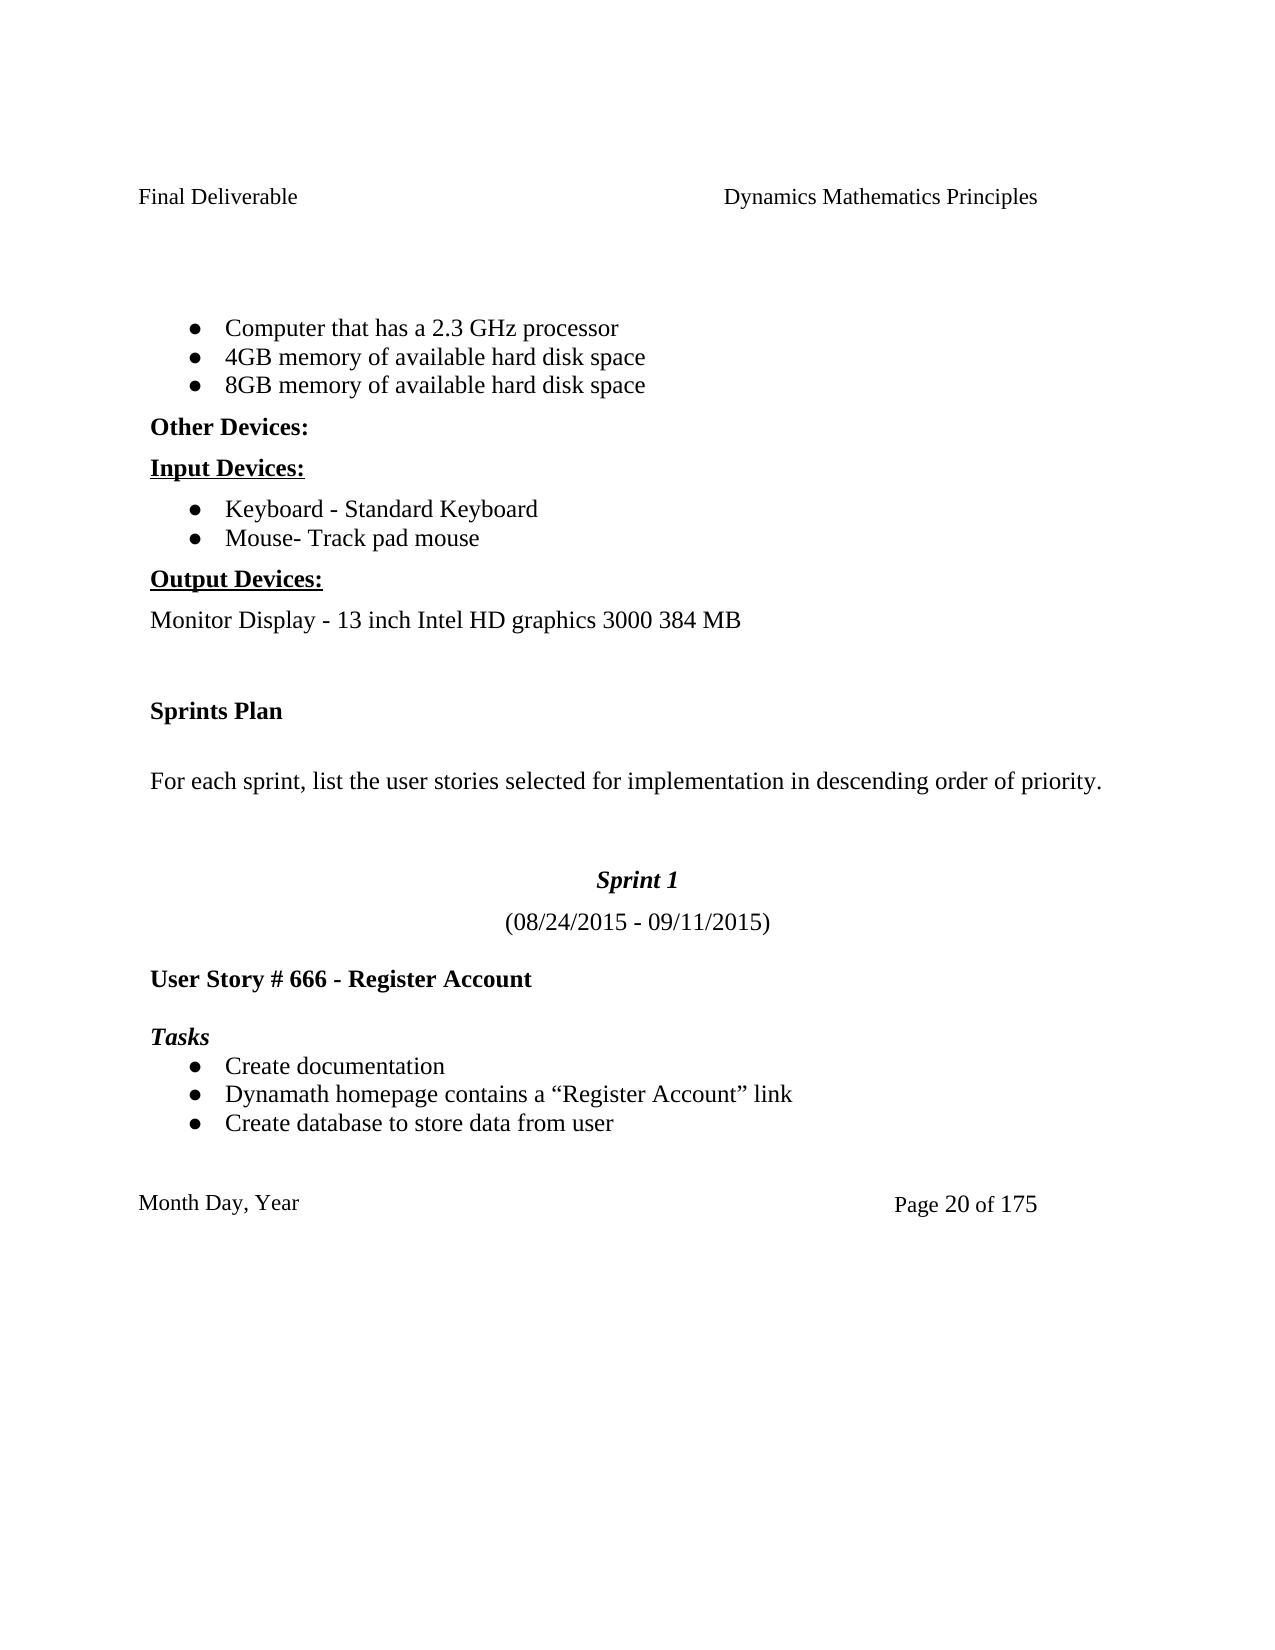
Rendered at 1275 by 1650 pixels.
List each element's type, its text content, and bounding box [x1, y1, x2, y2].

text For each sprint, list the user stories selected for implementation in descending order of priority. [150, 766, 1125, 795]
text Monitor Display - 13 inch Intel HD graphics 3000 384 MB [150, 606, 1125, 634]
text Tasks [150, 1022, 1125, 1051]
list Keyboard - Standard Keyboard [187, 494, 1125, 523]
list Create documentation [187, 1051, 1125, 1079]
list Create database to store data from user [187, 1108, 1125, 1137]
text Input Devices: [150, 453, 1125, 482]
text (08/24/2015 - 09/11/2015) [150, 907, 1125, 936]
list Computer that has a 2.3 GHz processor [187, 313, 1125, 342]
list Mouse- Track pad mouse [187, 523, 1125, 552]
list 4GB memory of available hard disk space [187, 342, 1125, 371]
text User Story # 666 - Register Account [150, 964, 1125, 993]
subtitle Sprints Plan [150, 696, 1125, 725]
list 8GB memory of available hard disk space [187, 371, 1125, 399]
text Output Devices: [150, 564, 1125, 593]
list Dynamath homepage contains a “Register Account” link [187, 1079, 1125, 1108]
text Other Devices: [150, 412, 1125, 441]
subtitle Sprint 1 [150, 866, 1125, 894]
